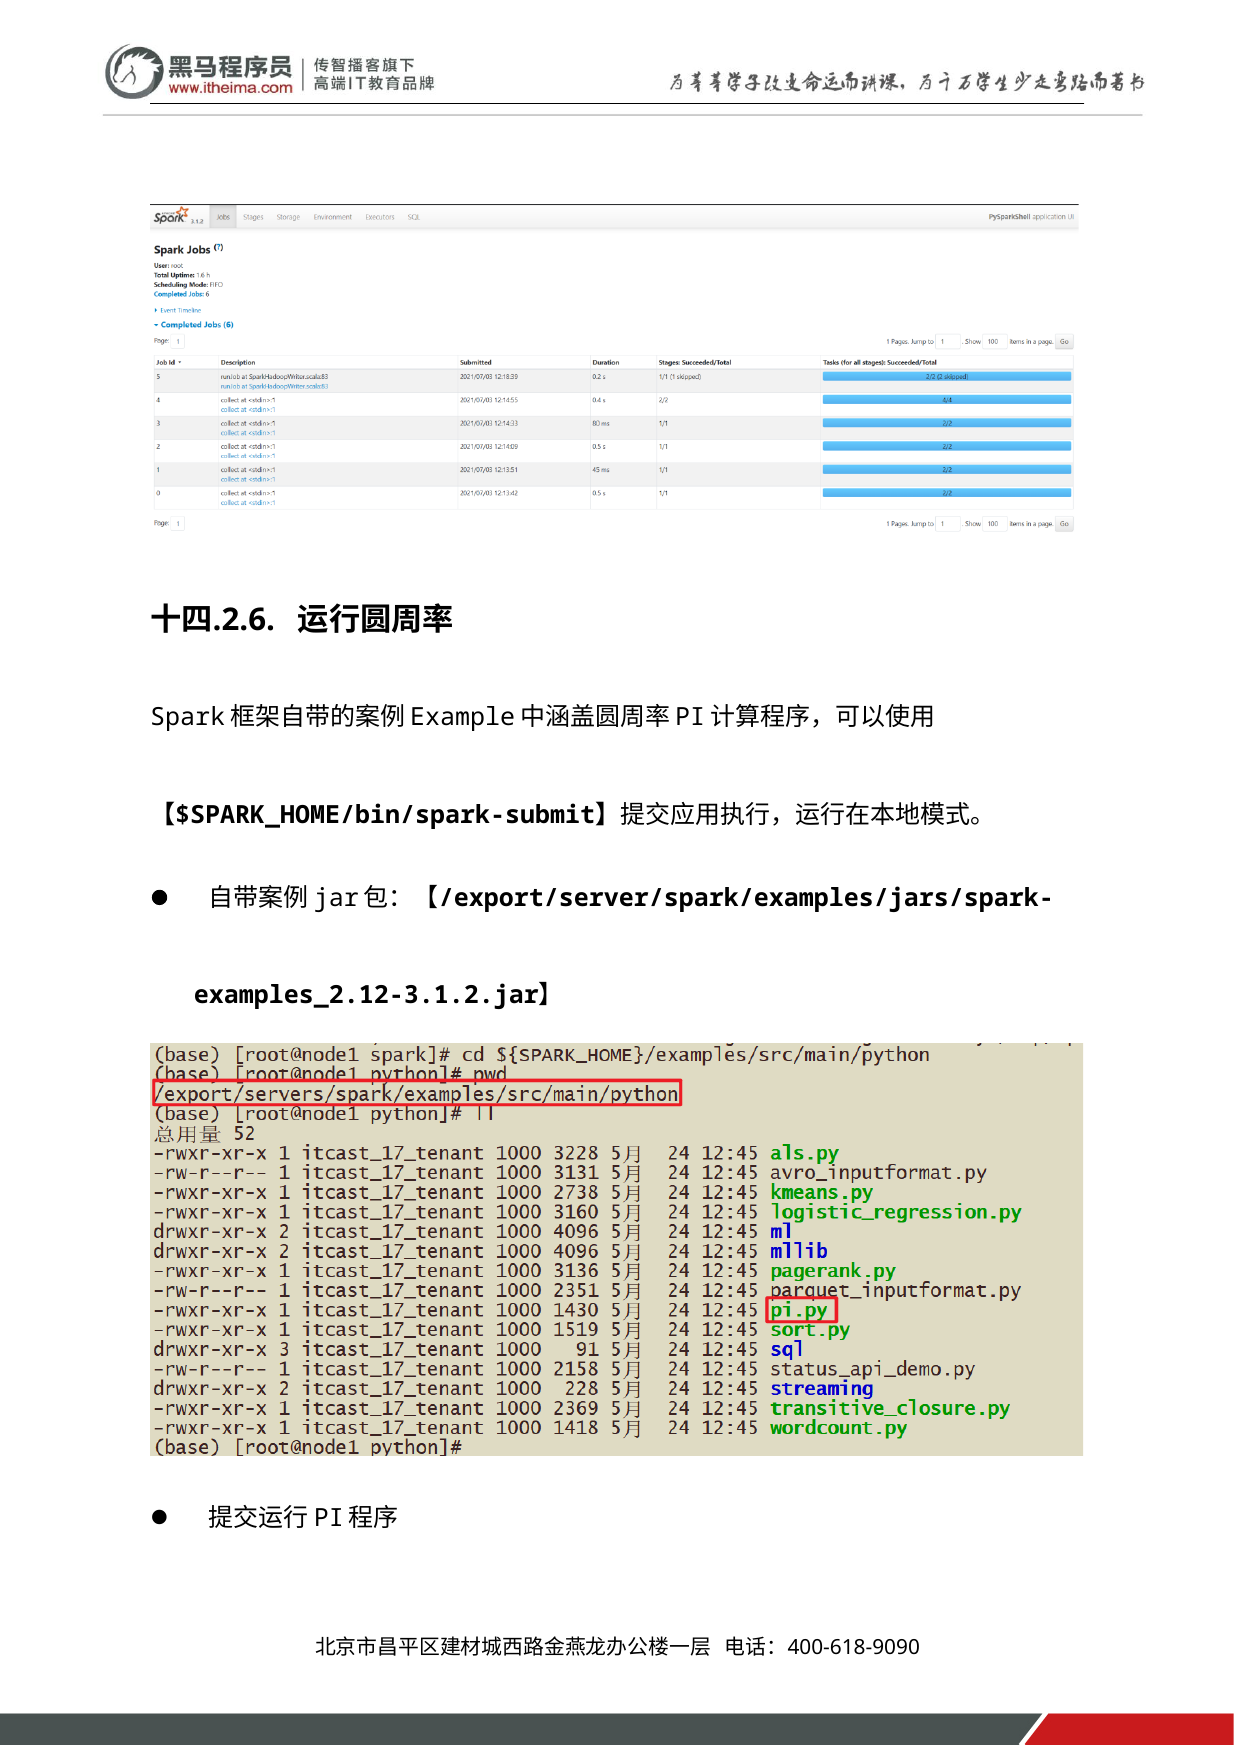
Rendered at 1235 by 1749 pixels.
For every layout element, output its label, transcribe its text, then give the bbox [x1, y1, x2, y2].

subtitle 运行圆周率 [150, 585, 1084, 650]
picture [150, 1043, 1084, 1456]
list 自带案例jar包：【/export/server/spark/examples/jars/spark-examples_2.12-3.1.2.jar】 [150, 863, 1084, 1026]
list 提交运行PI程序 [150, 1483, 1084, 1548]
picture [150, 204, 1079, 536]
picture [0, 0, 1235, 123]
text Spark框架自带的案例Example中涵盖圆周率PI计算程序，可以使用【$SPARK_HOME/bin/spark-submit】提交应用执行，运行在本地模式。 [150, 682, 1084, 845]
picture [0, 1654, 1234, 1745]
